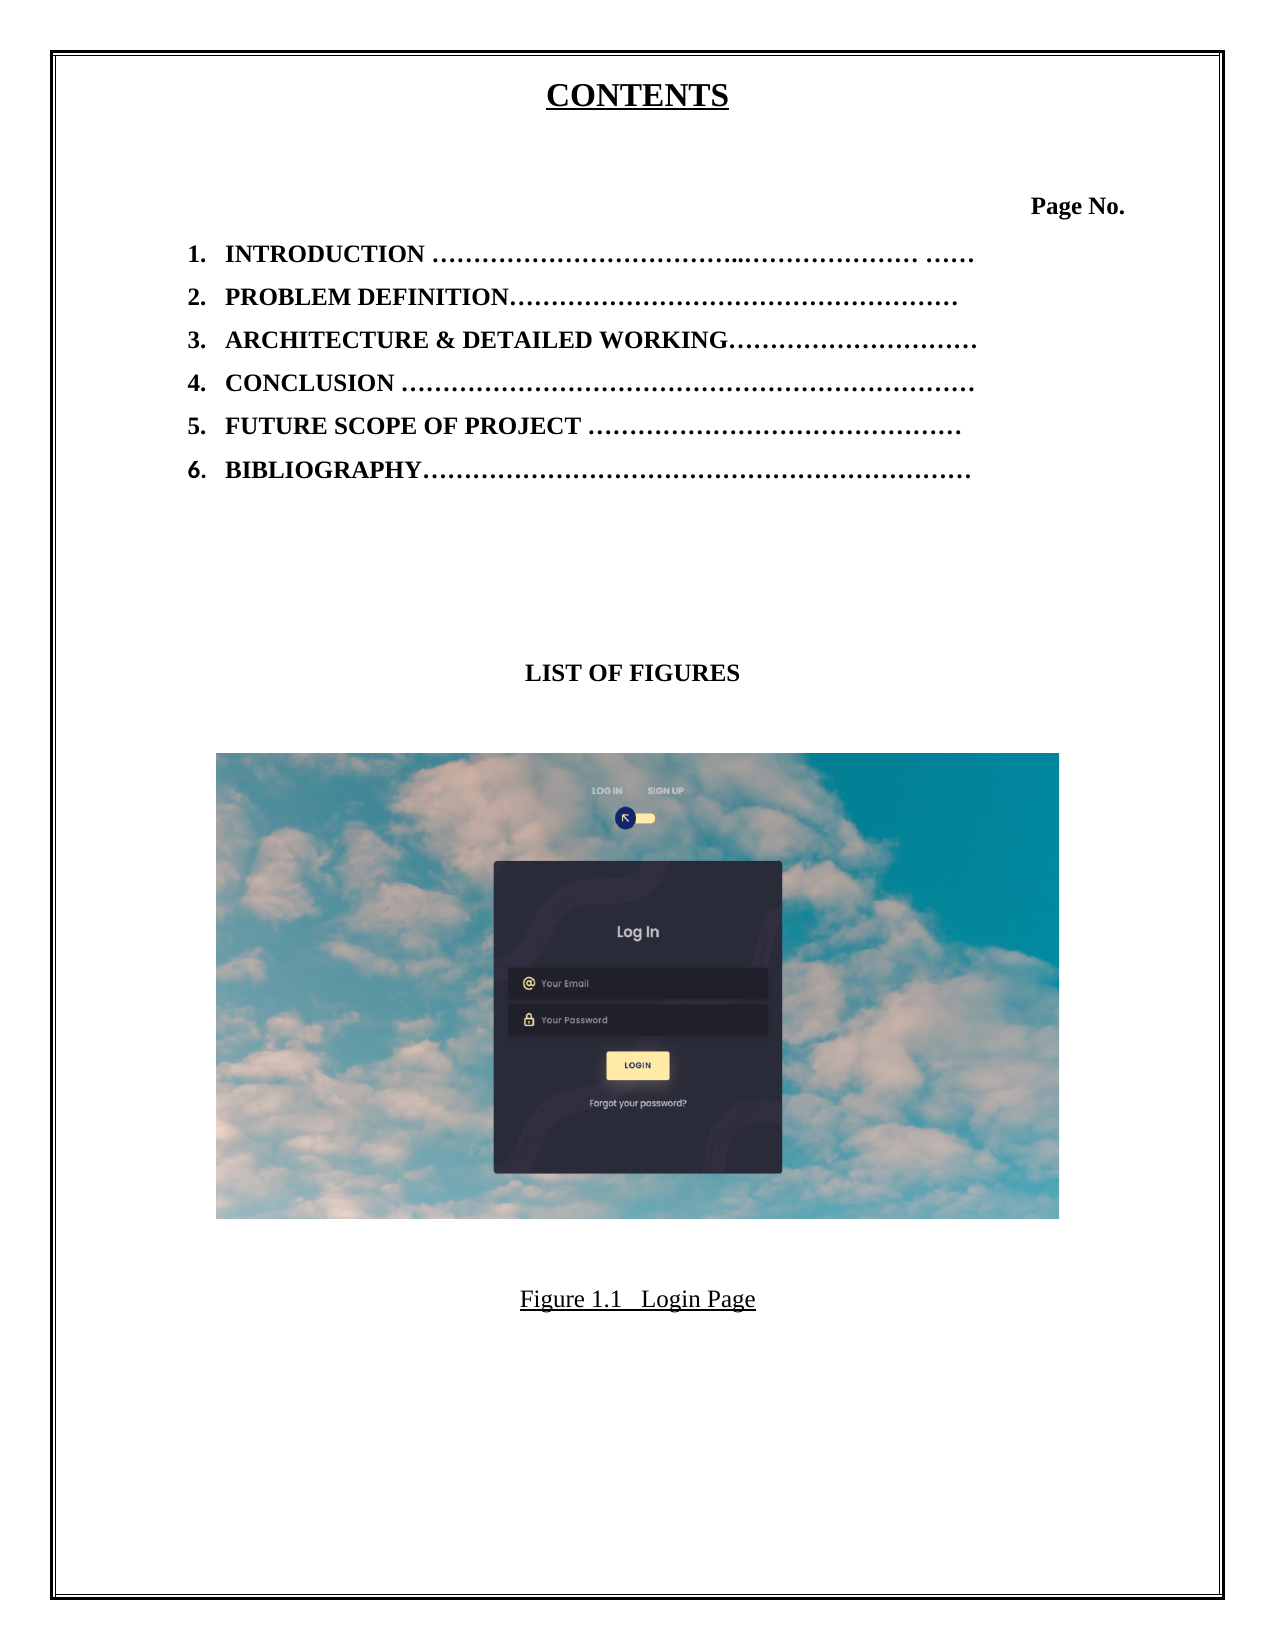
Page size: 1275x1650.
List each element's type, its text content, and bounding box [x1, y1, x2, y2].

list BIBLIOGRAPHY………………………………………………………… [187, 454, 1125, 485]
list ARCHITECTURE & DETAILED WORKING………………………… [187, 325, 1125, 354]
text LIST OF FIGURES [487, 658, 1125, 687]
list CONCLUSION …………………………………………………………… [187, 368, 1125, 397]
text Figure 1.1 Login Page [150, 1284, 1125, 1313]
text Page No. [150, 191, 1125, 220]
list FUTURE SCOPE OF PROJECT ……………………………………… [187, 411, 1125, 440]
list INTRODUCTION ………………………………..………………… …… [187, 239, 1125, 267]
text CONTENTS [150, 75, 1125, 113]
list PROBLEM DEFINITION……………………………………………… [187, 282, 1125, 311]
picture [216, 753, 1060, 1219]
